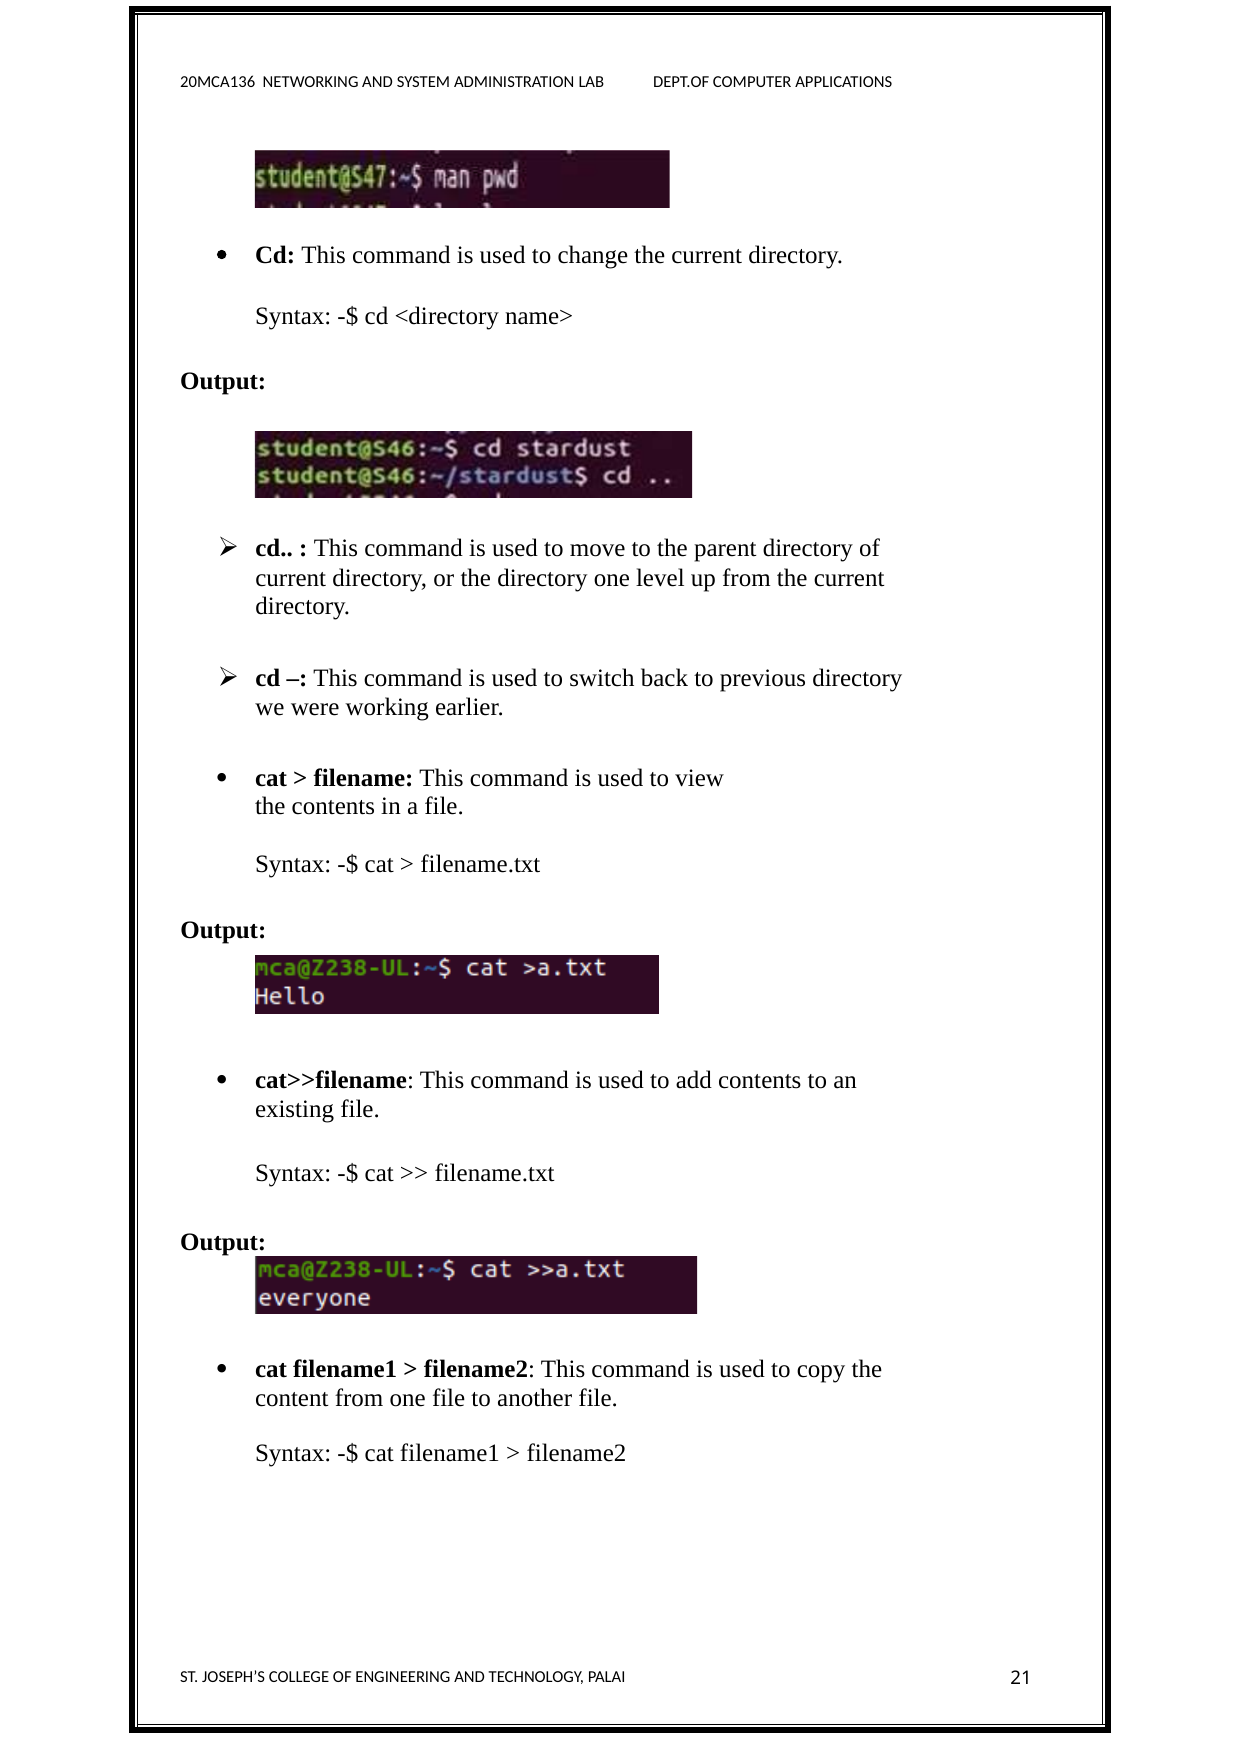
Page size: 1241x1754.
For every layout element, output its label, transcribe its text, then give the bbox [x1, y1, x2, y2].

list cat > filename: This command is used to view the contents in a file. [217, 763, 741, 820]
picture [254, 150, 670, 208]
list cd.. : This command is used to move to the parent directory of current directory, or the directory one level up from the current directory. [218, 533, 918, 620]
text Output: [180, 1227, 1006, 1256]
list cat filename1 > filename2: This command is used to copy the content from one file to another file. [217, 1354, 904, 1412]
text Syntax: -$ cat filename1 > filename2 [180, 1438, 1006, 1467]
text Output: [180, 366, 1006, 395]
picture [254, 1256, 698, 1314]
text Syntax: -$ cd <directory name> [180, 301, 1006, 330]
list Syntax: -$ cat > filename.txt [180, 849, 1006, 878]
text Output: [180, 915, 1060, 944]
picture [255, 955, 659, 1014]
list cat>>filename: This command is used to add contents to an existing file. [217, 1065, 897, 1123]
picture [254, 431, 693, 498]
list Cd: This command is used to change the current directory. [217, 240, 1006, 269]
list cd –: This command is used to switch back to previous directory we were working earlier. [218, 663, 918, 721]
text Syntax: -$ cat >> filename.txt [180, 1158, 897, 1186]
